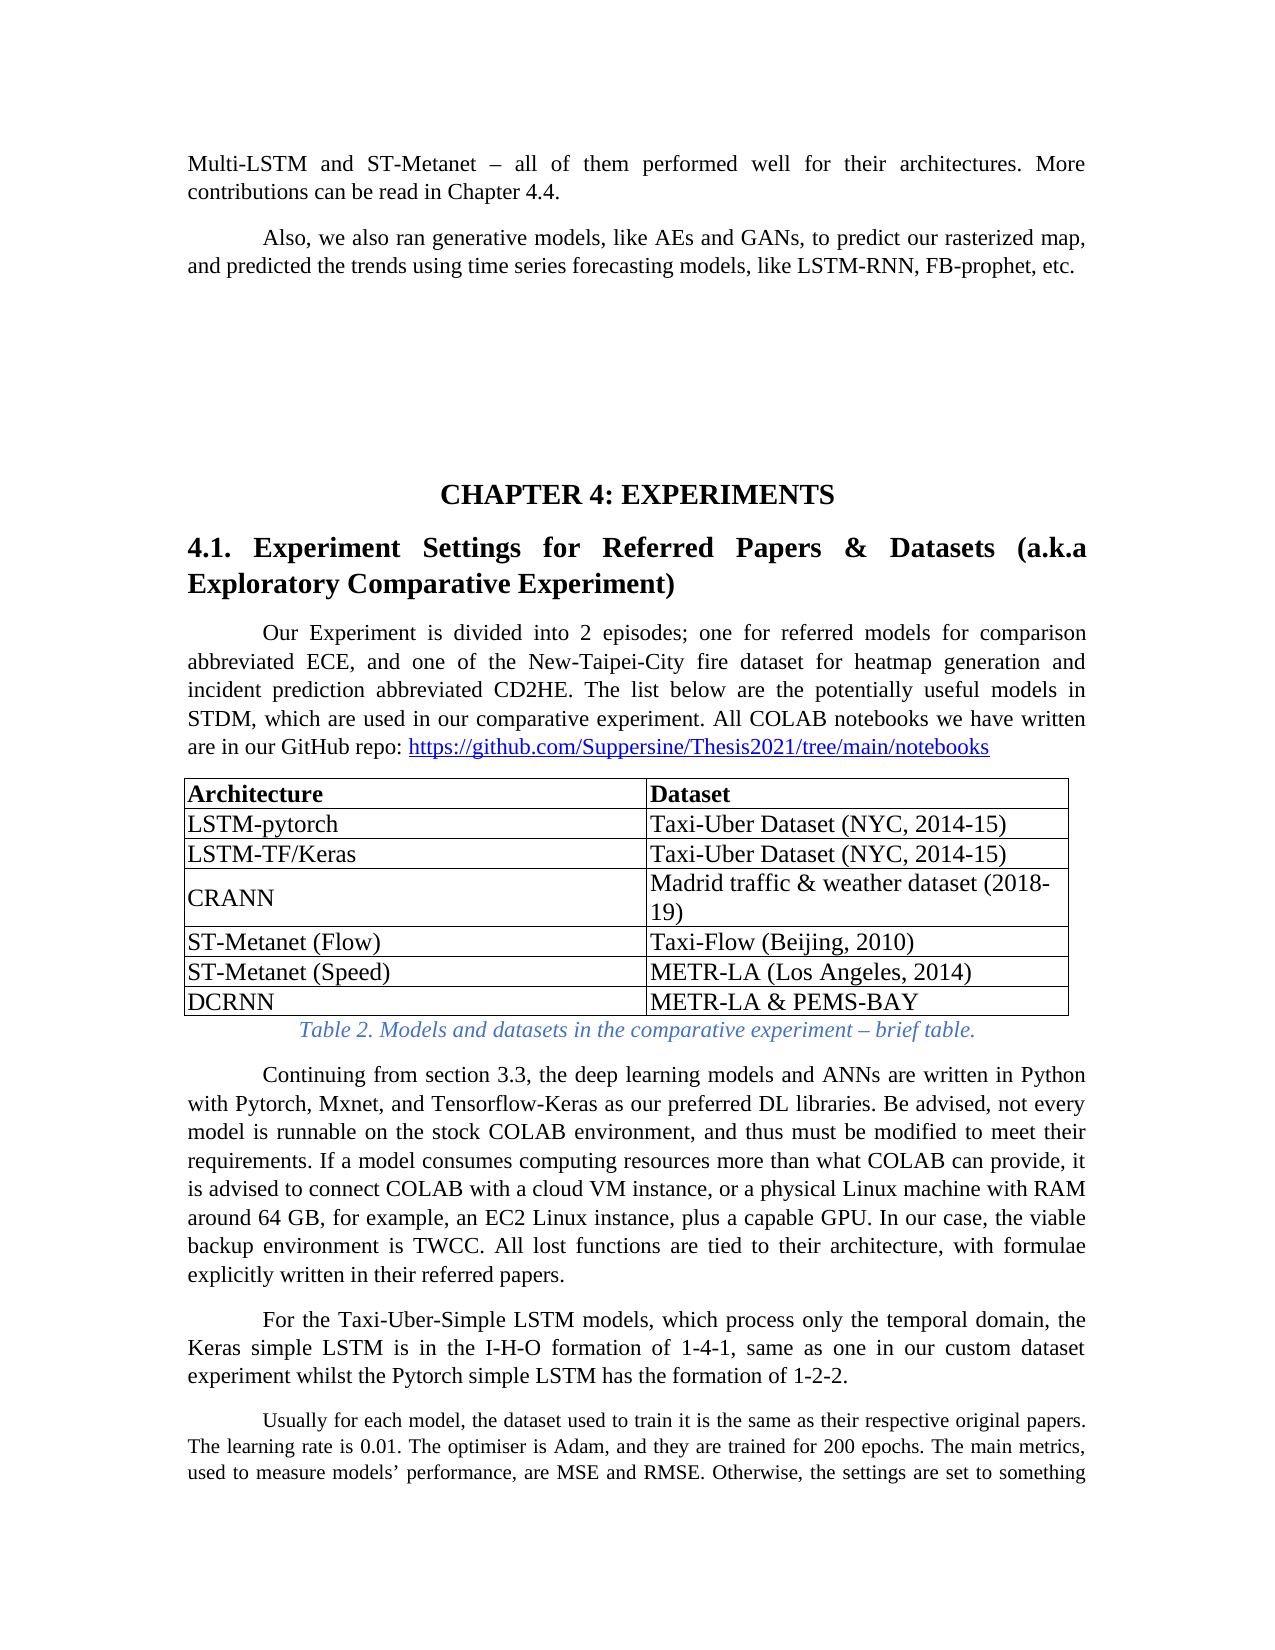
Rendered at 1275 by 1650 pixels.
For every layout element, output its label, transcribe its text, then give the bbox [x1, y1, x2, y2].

text Continuing from section 3.3, the deep learning models and ANNs are written in Python with Pytorch, Mxnet, and Tensorflow-Keras as our preferred DL libraries. Be advised, not every model is runnable on the stock COLAB environment, and thus must be modified to meet their requirements. If a model consumes computing resources more than what COLAB can provide, it is advised to connect COLAB with a cloud VM instance, or a physical Linux machine with RAM around 64 GB, for example, an EC2 Linux instance, plus a capable GPU. In our case, the viable backup environment is TWCC. All lost functions are tied to their architecture, with formulae explicitly written in their referred papers. [187, 1062, 1087, 1287]
table_cell LSTM-pytorch [185, 809, 646, 838]
table_cell CRANN [185, 869, 646, 926]
text Table 2. Models and datasets in the comparative experiment – brief table. [187, 1016, 1087, 1043]
table_cell ST-Metanet (Speed) [185, 957, 646, 986]
table_cell Taxi-Uber Dataset (NYC, 2014-15) [647, 809, 1068, 838]
table_header Architecture [185, 779, 646, 808]
text 4.1. Experiment Settings for Referred Papers & Datasets (a.k.a Exploratory Comparative Experiment) [187, 530, 1087, 600]
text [187, 150, 1087, 205]
table_cell LSTM-TF/Keras [185, 839, 646, 867]
text Also, we also ran generative models, like AEs and GANs, to predict our rasterized map, and predicted the trends using time series forecasting models, like LSTM-RNN, FB-prophet, etc. [187, 223, 1087, 278]
text Our Experiment is divided into 2 episodes; one for referred models for comparison abbreviated ECE, and one of the New-Taipei-City fire dataset for heatmap generation and incident prediction abbreviated CD2HE. The list below are the potentially useful models in STDM, which are used in our comparative experiment. All COLAB notebooks we have written are in our GitHub repo: https://github.com/Suppersine/Thesis2021/tree/main/notebooks [187, 619, 1087, 759]
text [187, 1408, 1087, 1484]
table_header Dataset [647, 779, 1068, 808]
table_cell DCRNN [185, 987, 646, 1015]
table_cell Madrid traffic & weather dataset (2018-19) [647, 869, 1068, 926]
table_cell METR-LA & PEMS-BAY [647, 987, 1068, 1015]
table_cell Taxi-Flow (Beijing, 2010) [647, 927, 1068, 956]
text CHAPTER 4: EXPERIMENTS [187, 477, 1087, 511]
table_cell METR-LA (Los Angeles, 2014) [647, 957, 1068, 986]
table_cell Taxi-Uber Dataset (NYC, 2014-15) [647, 839, 1068, 867]
text For the Taxi-Uber-Simple LSTM models, which process only the temporal domain, the Keras simple LSTM is in the I-H-O formation of 1-4-1, same as one in our custom dataset experiment whilst the Pytorch simple LSTM has the formation of 1-2-2. [187, 1306, 1087, 1389]
table_cell ST-Metanet (Flow) [185, 927, 646, 956]
